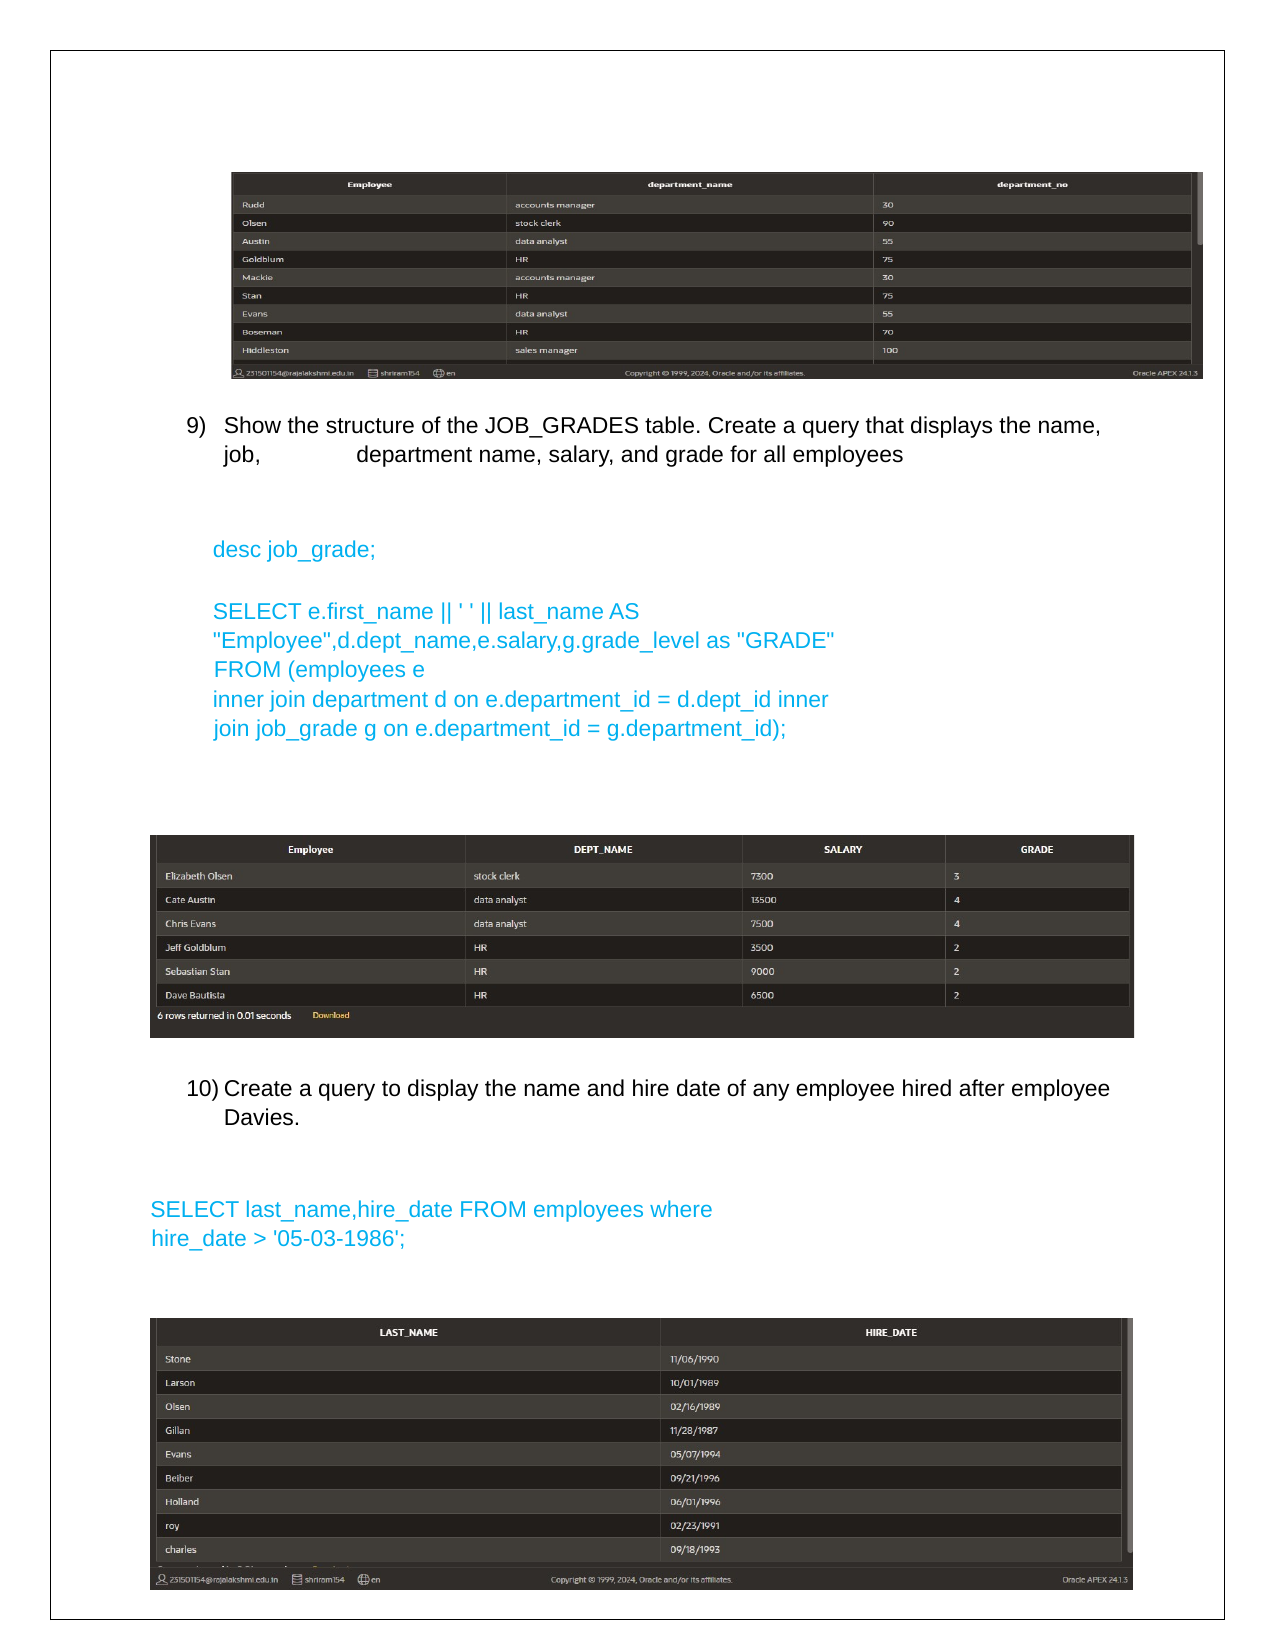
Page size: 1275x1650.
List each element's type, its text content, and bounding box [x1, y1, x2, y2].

list Show the structure of the JOB_GRADES table. Create a query that displays the name, job, department name, salary, and grade for all employees [186, 412, 1129, 467]
text SELECT last_name,hire_date FROM employees where hire_date > '05-03-1986'; [150, 1196, 714, 1251]
picture [150, 835, 1135, 1038]
text SELECT e.first_name || ' ' || last_name AS [213, 598, 1154, 624]
text "Employee",d.dept_name,e.salary,g.grade_level as "GRADE" FROM (employees e [213, 627, 904, 683]
picture [150, 1318, 1133, 1590]
text inner join department d on e.department_id = d.dept_id inner join job_grade g on e.department_id = g.department_id); [213, 686, 841, 742]
picture [231, 172, 1203, 379]
list Create a query to display the name and hire date of any employee hired after employee Davies. [186, 1075, 1129, 1130]
text desc job_grade; [213, 536, 1154, 562]
